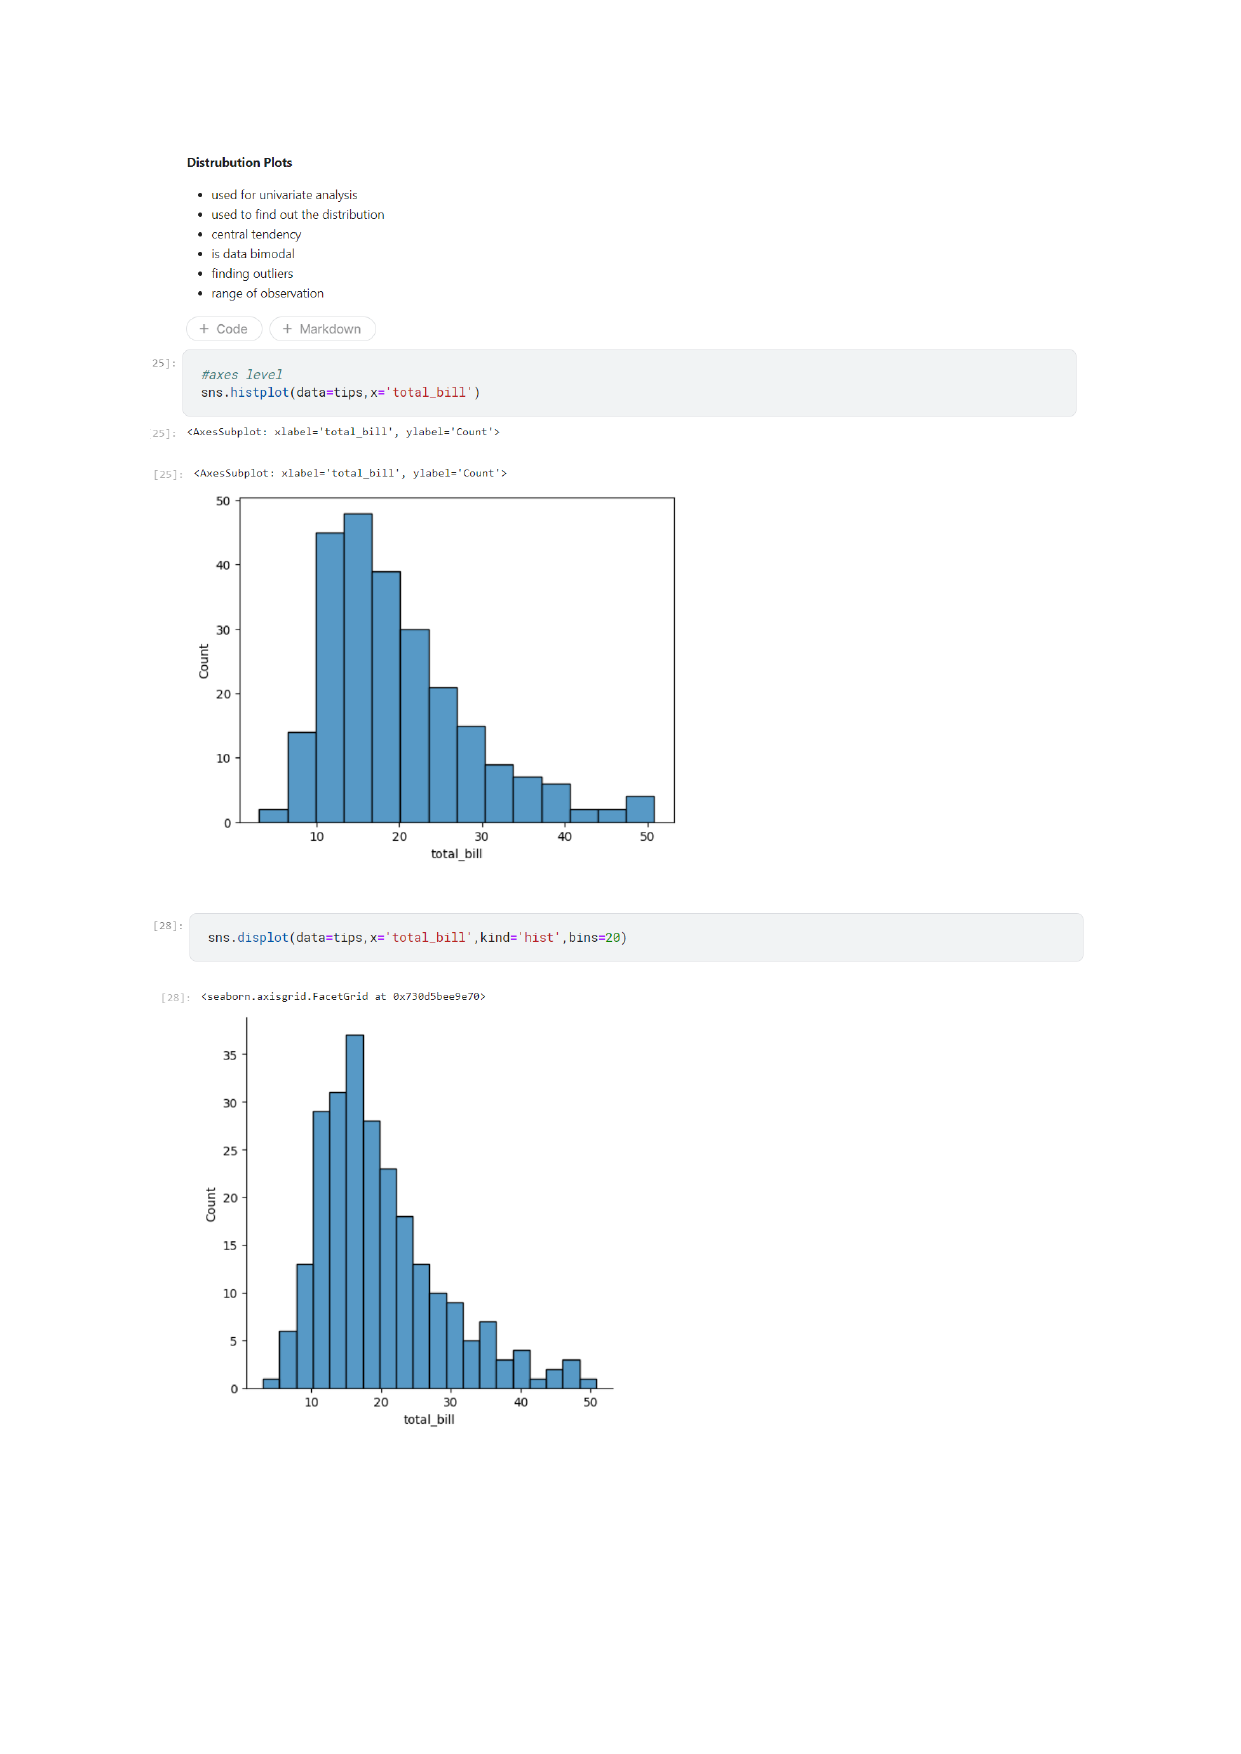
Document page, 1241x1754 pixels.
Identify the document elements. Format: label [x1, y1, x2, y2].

picture [150, 989, 1091, 1470]
picture [150, 461, 1091, 971]
picture [150, 150, 1091, 442]
